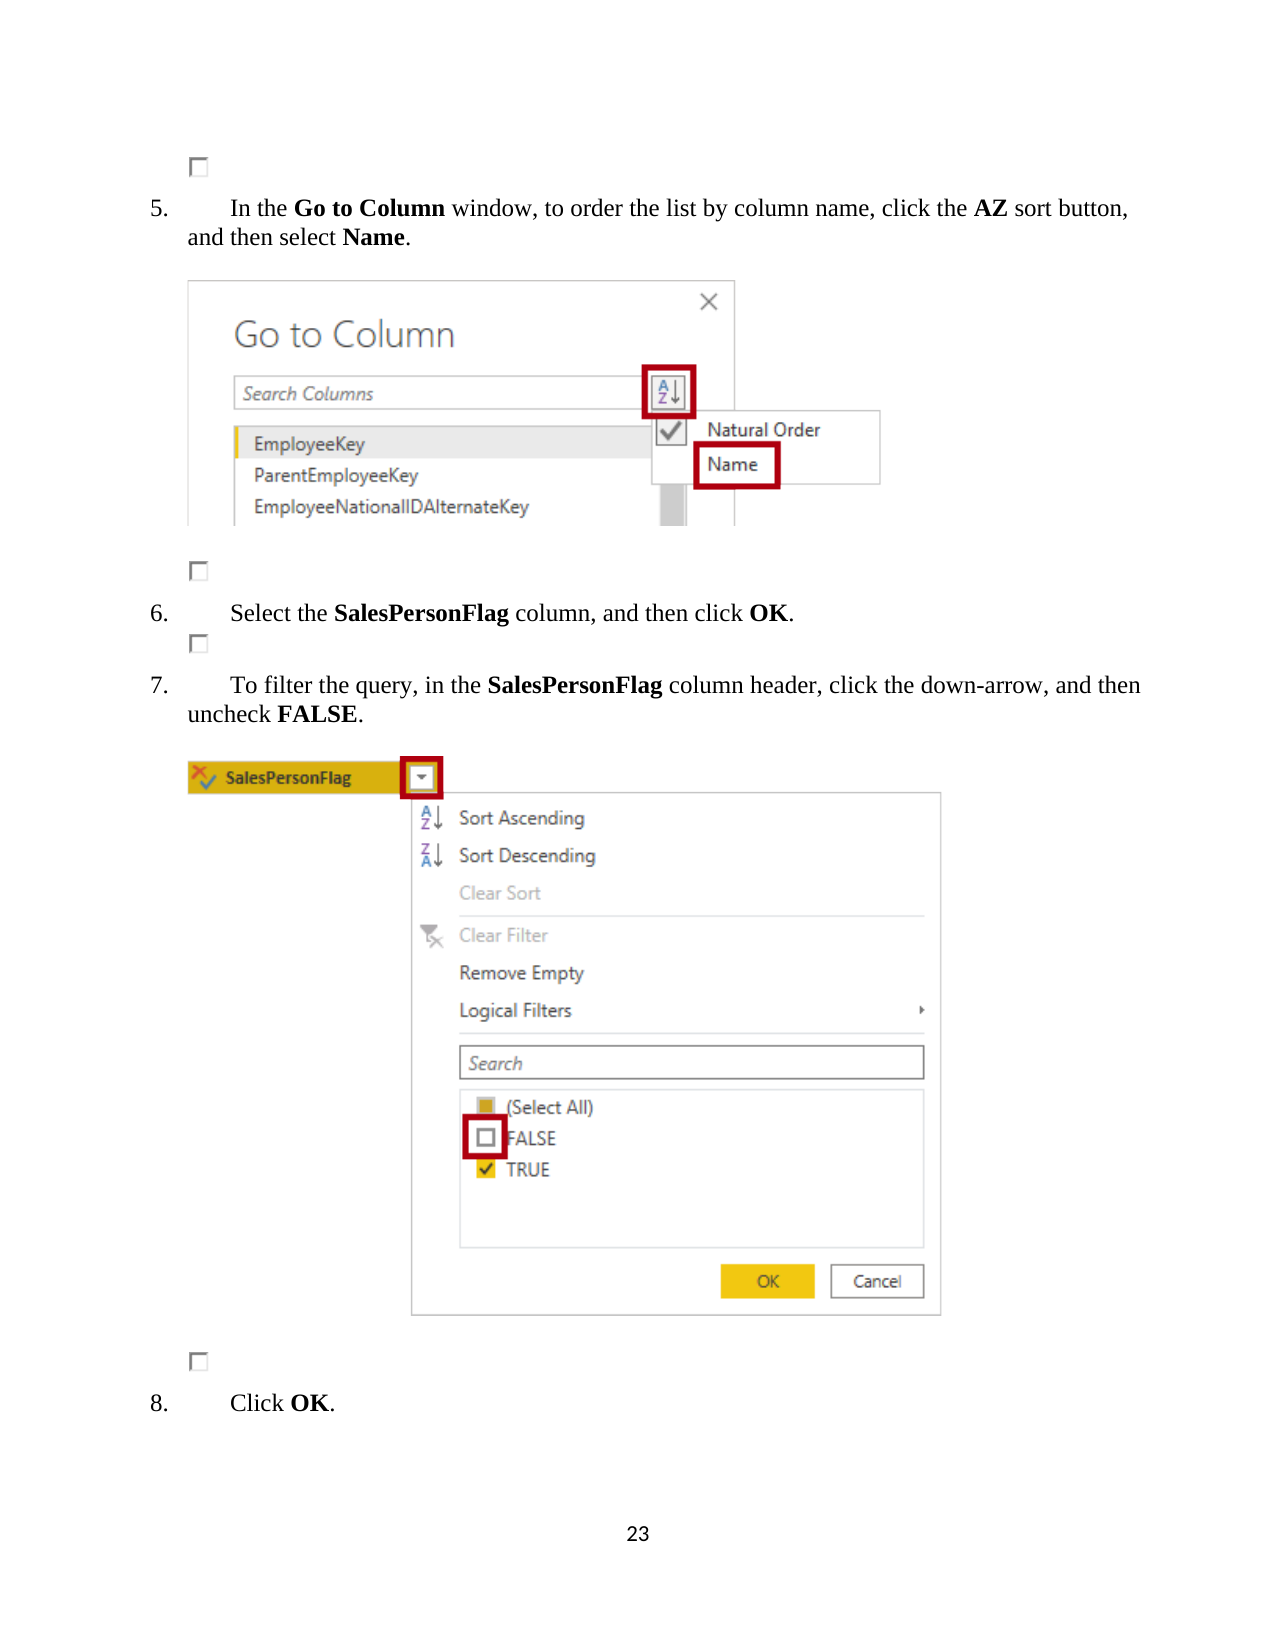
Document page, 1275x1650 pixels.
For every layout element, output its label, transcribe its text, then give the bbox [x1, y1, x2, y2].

list Select the SalesPersonFlag column, and then click OK. [150, 554, 1162, 626]
picture [187, 280, 889, 526]
list To filter the query, in the SalesPersonFlag column header, click the down-arrow, and then uncheck FALSE. [150, 626, 1162, 727]
list In the Go to Column window, to order the list by column name, click the AZ sort button, and then select Name. [150, 150, 1162, 251]
picture [187, 756, 942, 1316]
list Click OK. [150, 1344, 1162, 1417]
